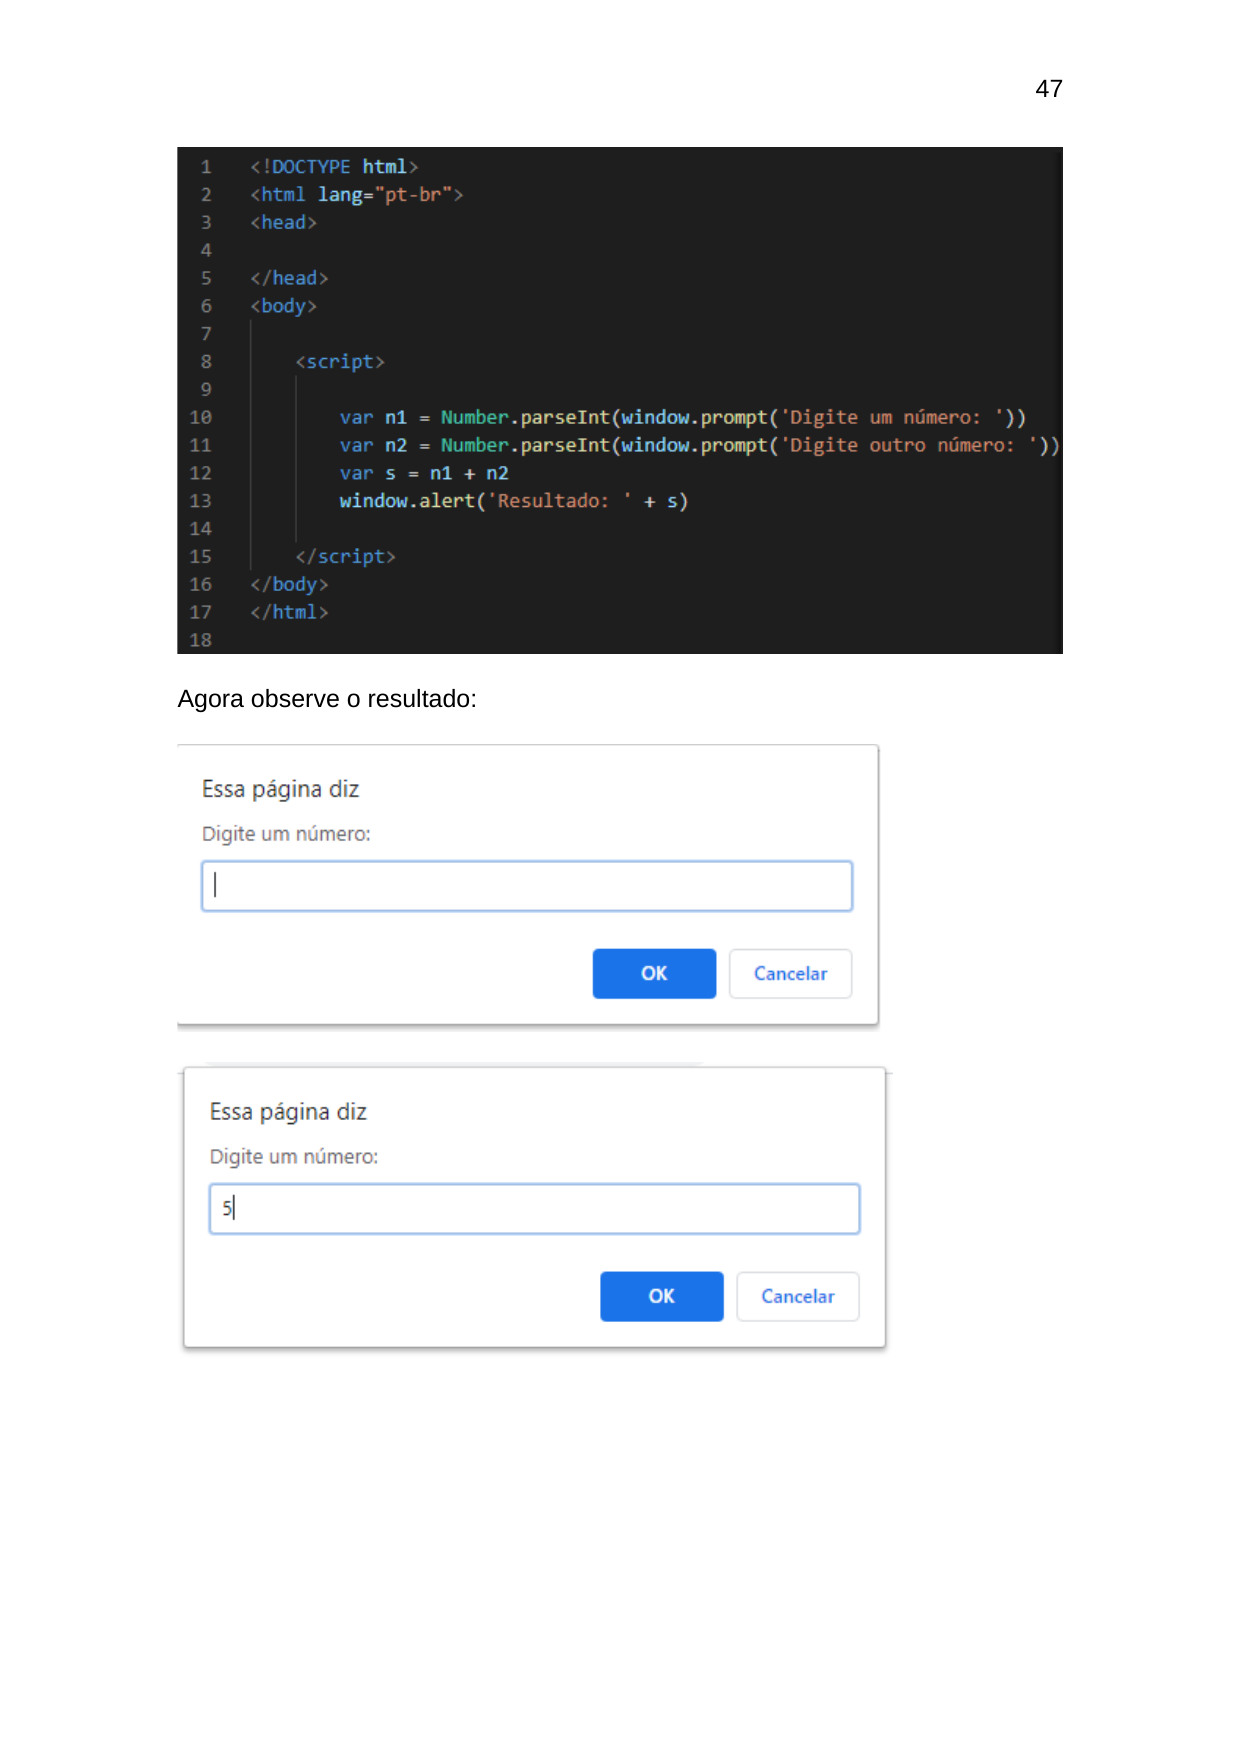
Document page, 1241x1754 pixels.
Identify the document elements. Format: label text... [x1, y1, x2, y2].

text Agora observe o resultado: [177, 684, 1063, 713]
